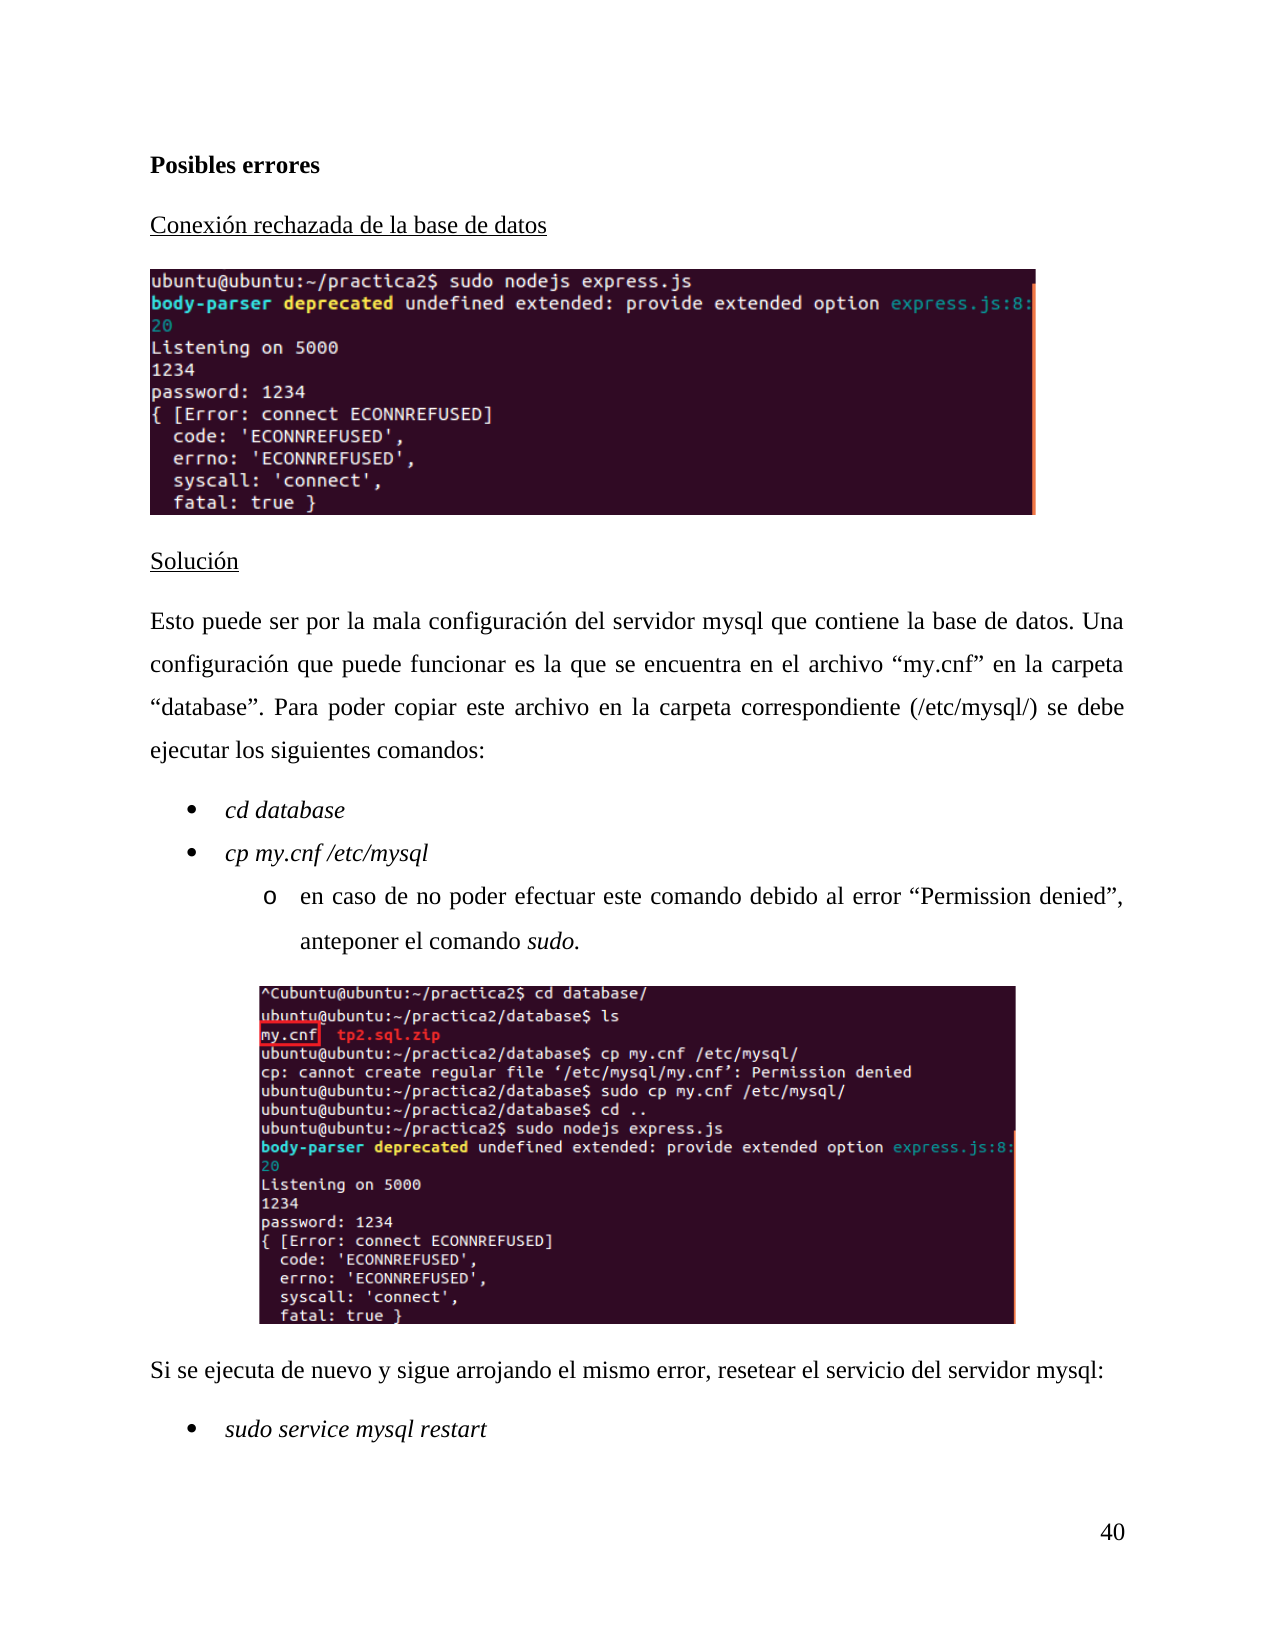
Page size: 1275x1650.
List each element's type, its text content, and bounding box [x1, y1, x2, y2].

picture [259, 986, 1016, 1324]
list sudo service mysql restart [187, 1414, 1125, 1443]
picture [150, 269, 1036, 515]
list en caso de no poder efectuar este comando debido al error “Permission denied”, anteponer el comando sudo. [262, 881, 1125, 955]
text Si se ejecuta de nuevo y sigue arrojando el mismo error, resetear el servicio del servidor mysql: [150, 1355, 1125, 1383]
text Esto puede ser por la mala configuración del servidor mysql que contiene la base de datos. Una configuración que puede funcionar es la que se encuentra en el archivo “my.cnf” en la carpeta “database”. Para poder copiar este archivo en la carpeta correspondiente (/etc/mysql/) se debe ejecutar los siguientes comandos: [150, 606, 1125, 764]
subtitle Posibles errores [150, 150, 1125, 179]
text Solución [150, 546, 1125, 575]
text Conexión rechazada de la base de datos [150, 210, 1125, 238]
list cd database [187, 795, 1125, 824]
list cp my.cnf /etc/mysql [187, 838, 1125, 867]
